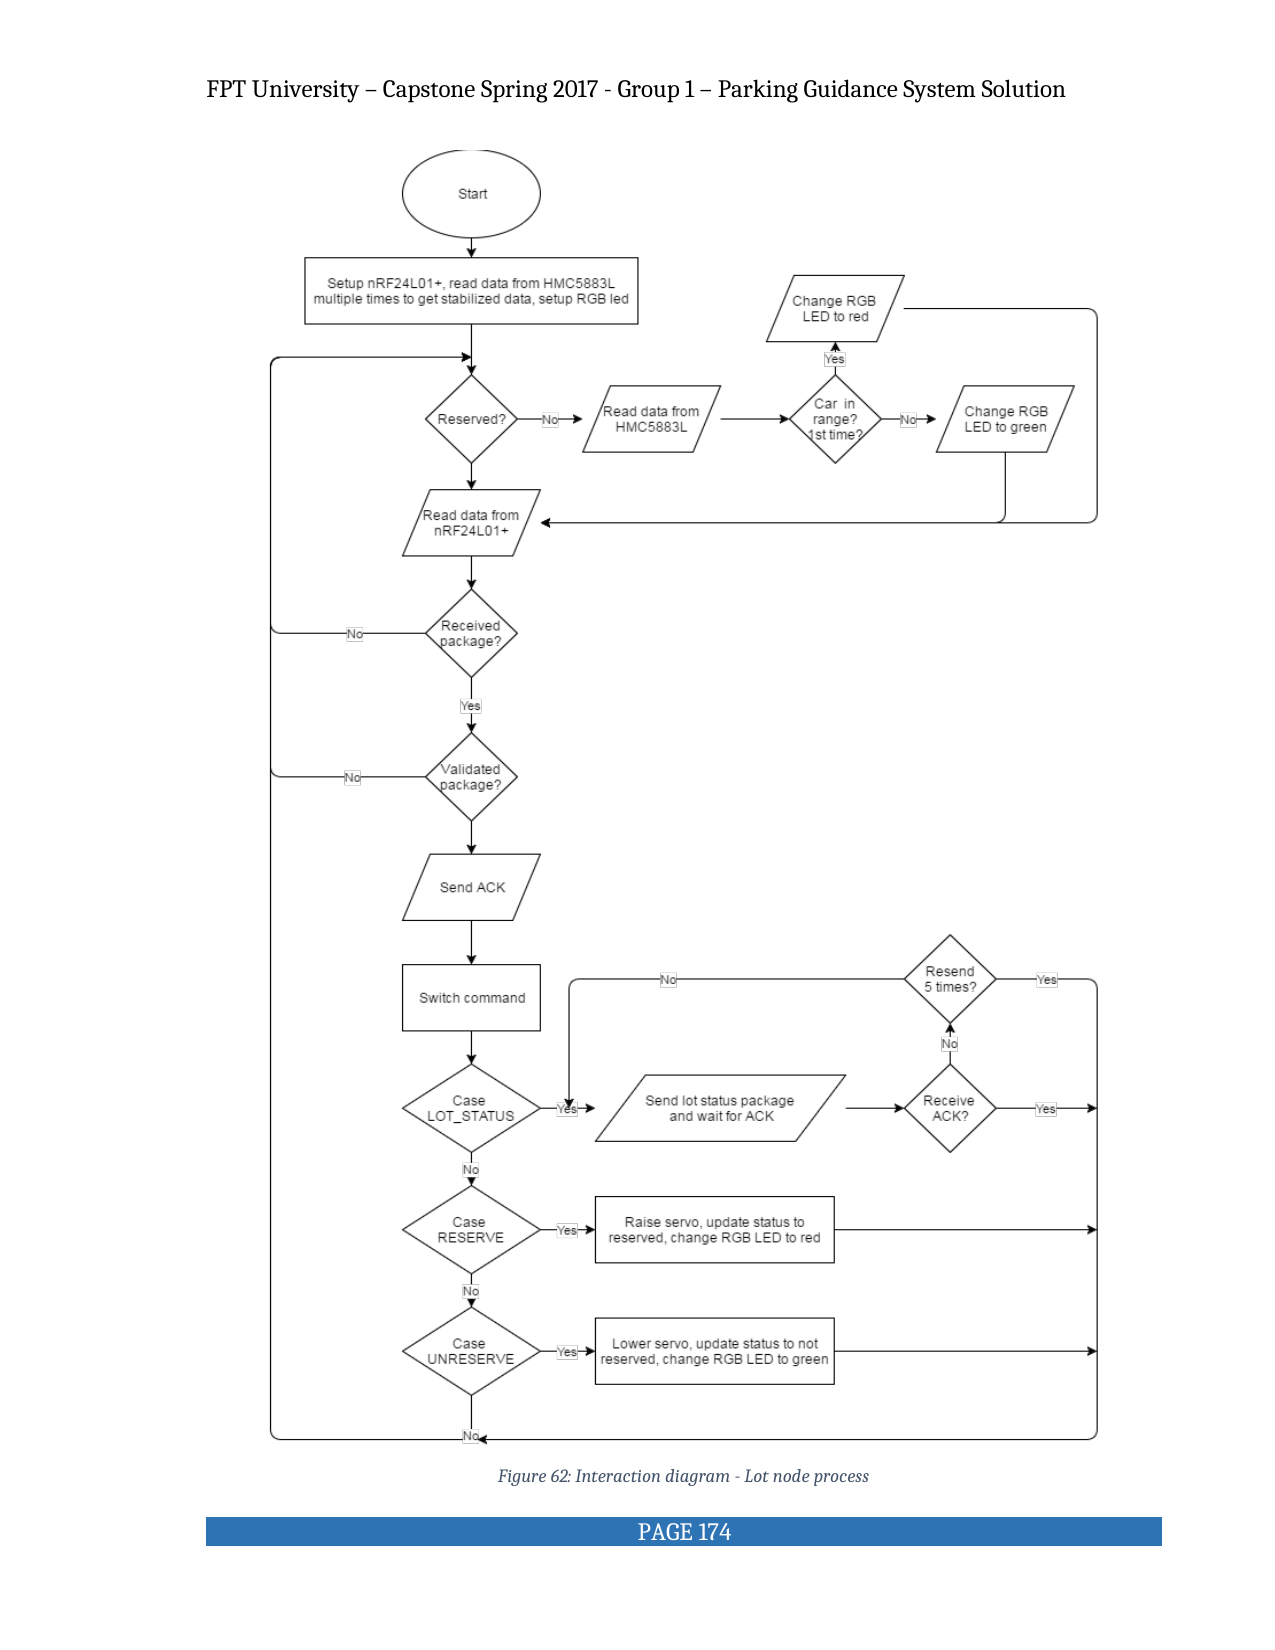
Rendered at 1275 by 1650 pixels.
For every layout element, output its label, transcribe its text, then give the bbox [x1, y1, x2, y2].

picture [262, 150, 1107, 1449]
text Figure 62: Interaction diagram - Lot node process [206, 1465, 1162, 1487]
